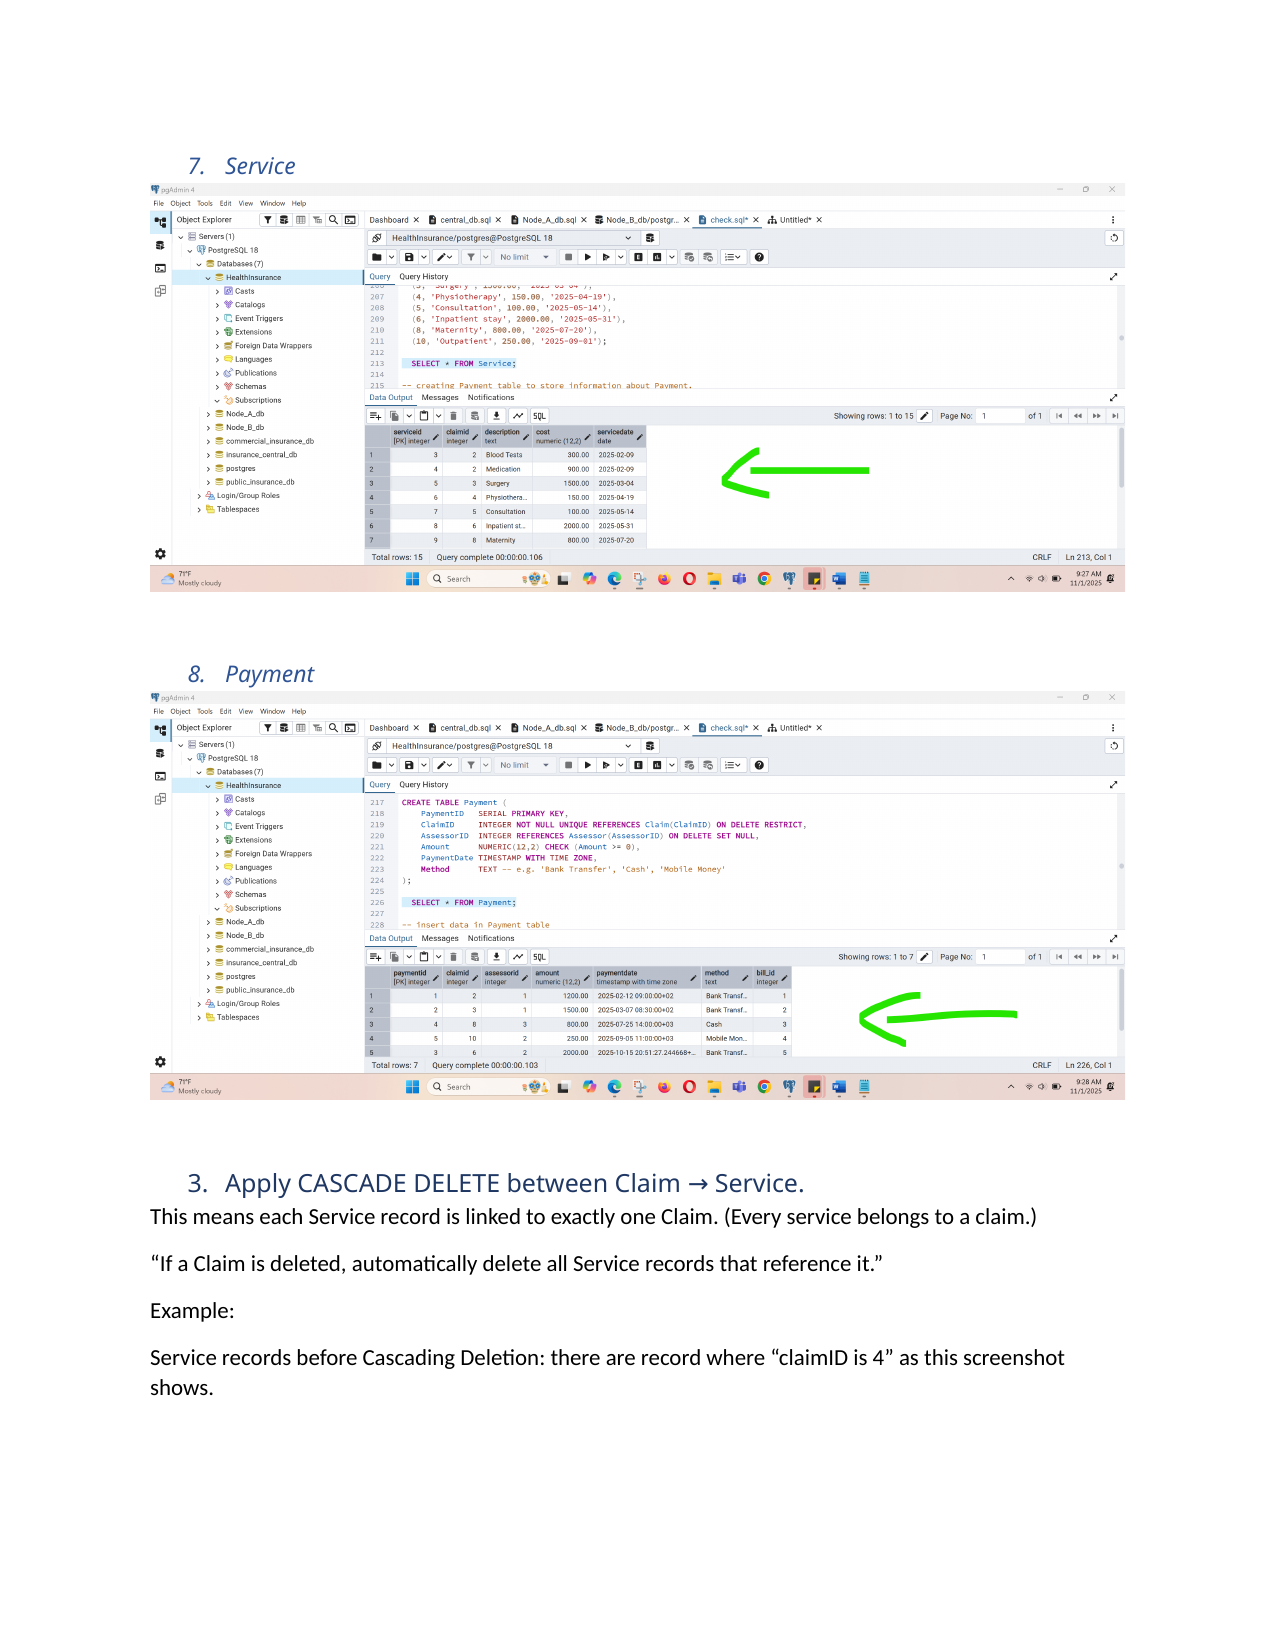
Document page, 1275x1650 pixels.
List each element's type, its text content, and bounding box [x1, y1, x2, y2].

subtitle Apply CASCADE DELETE between Claim → Service. [187, 1165, 1125, 1199]
picture [150, 183, 1125, 592]
text This means each Service record is linked to exactly one Claim. (Every service belongs to a claim.) [150, 1202, 1125, 1230]
text Example: [150, 1296, 1125, 1324]
text Service records before Cascading Deletion: there are record where “claimID is 4” as this screenshot shows. [150, 1343, 1125, 1401]
subtitle Service [187, 150, 1125, 181]
subtitle Payment [187, 658, 1125, 689]
picture [150, 691, 1125, 1100]
text “If a Claim is deleted, automatically delete all Service records that reference it.” [150, 1249, 1125, 1277]
